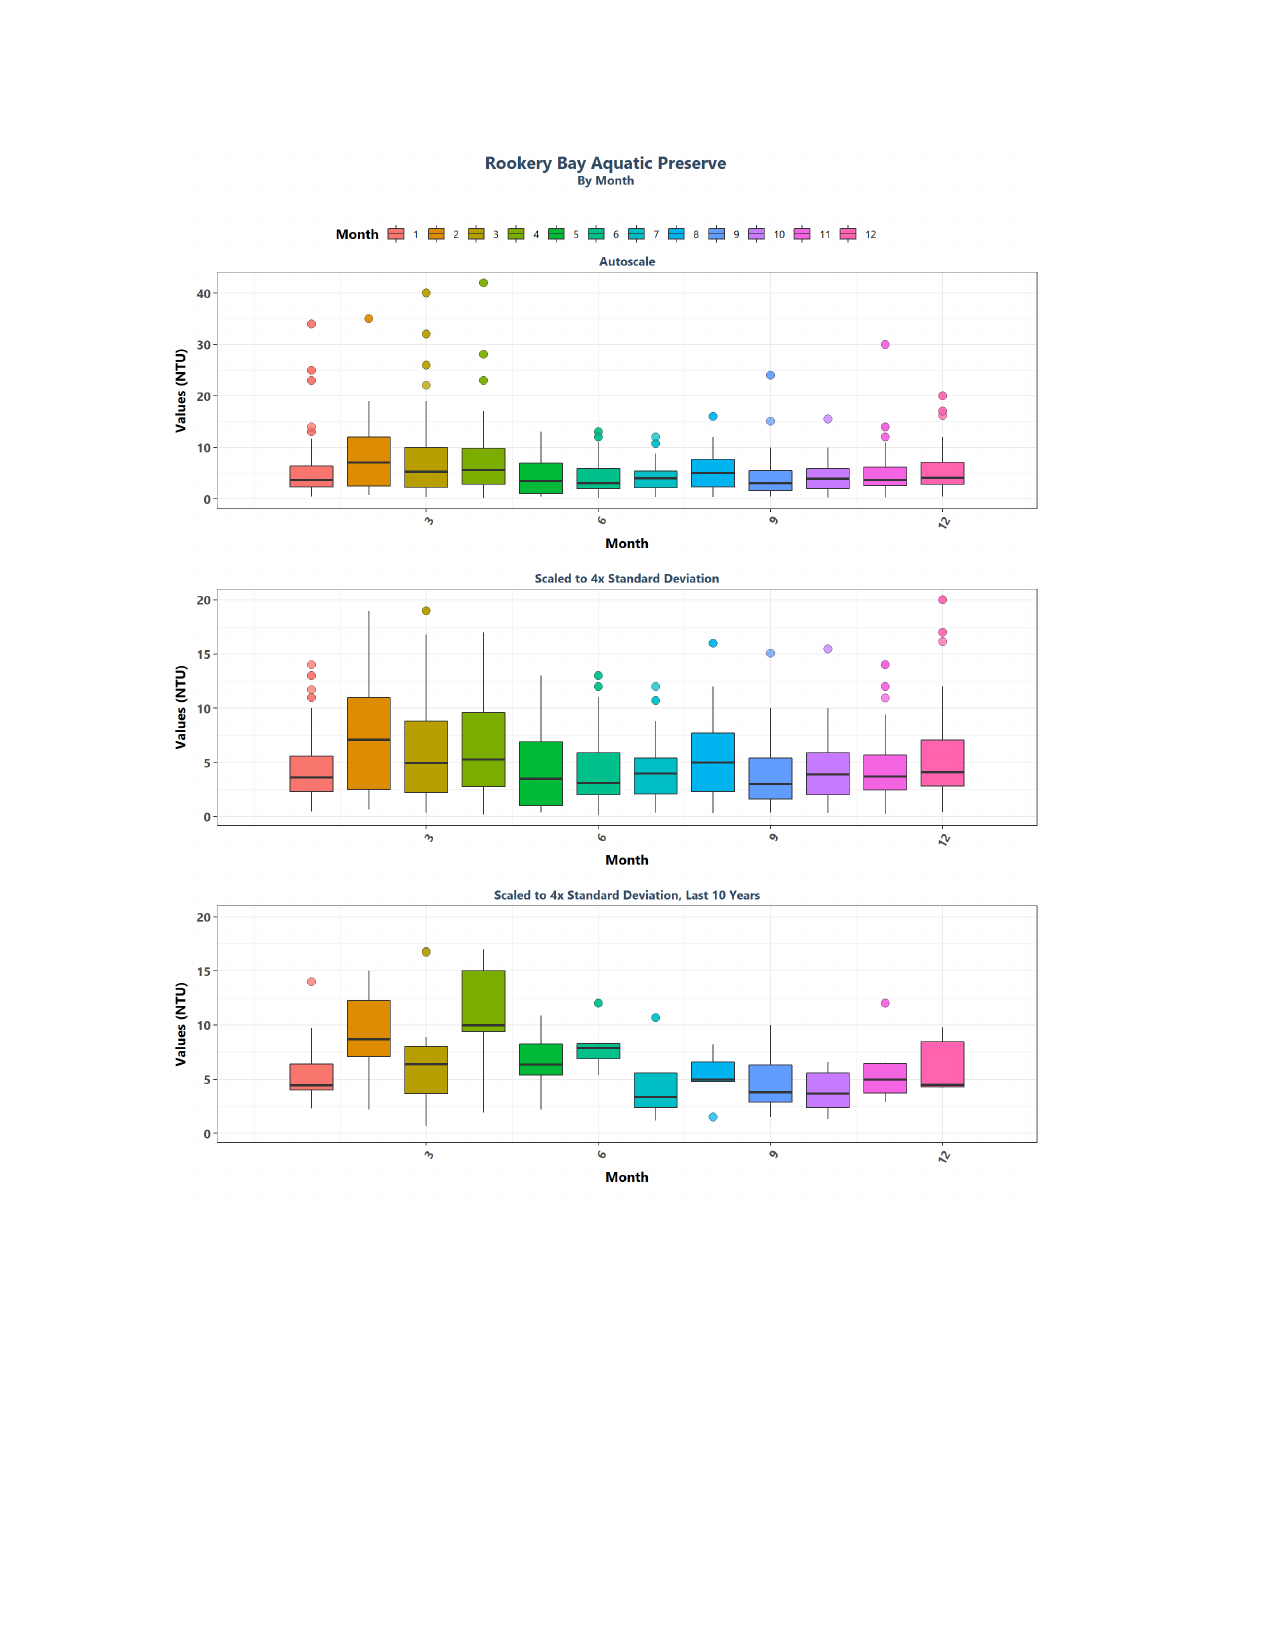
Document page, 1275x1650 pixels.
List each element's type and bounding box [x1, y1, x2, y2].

picture [168, 150, 1044, 1200]
